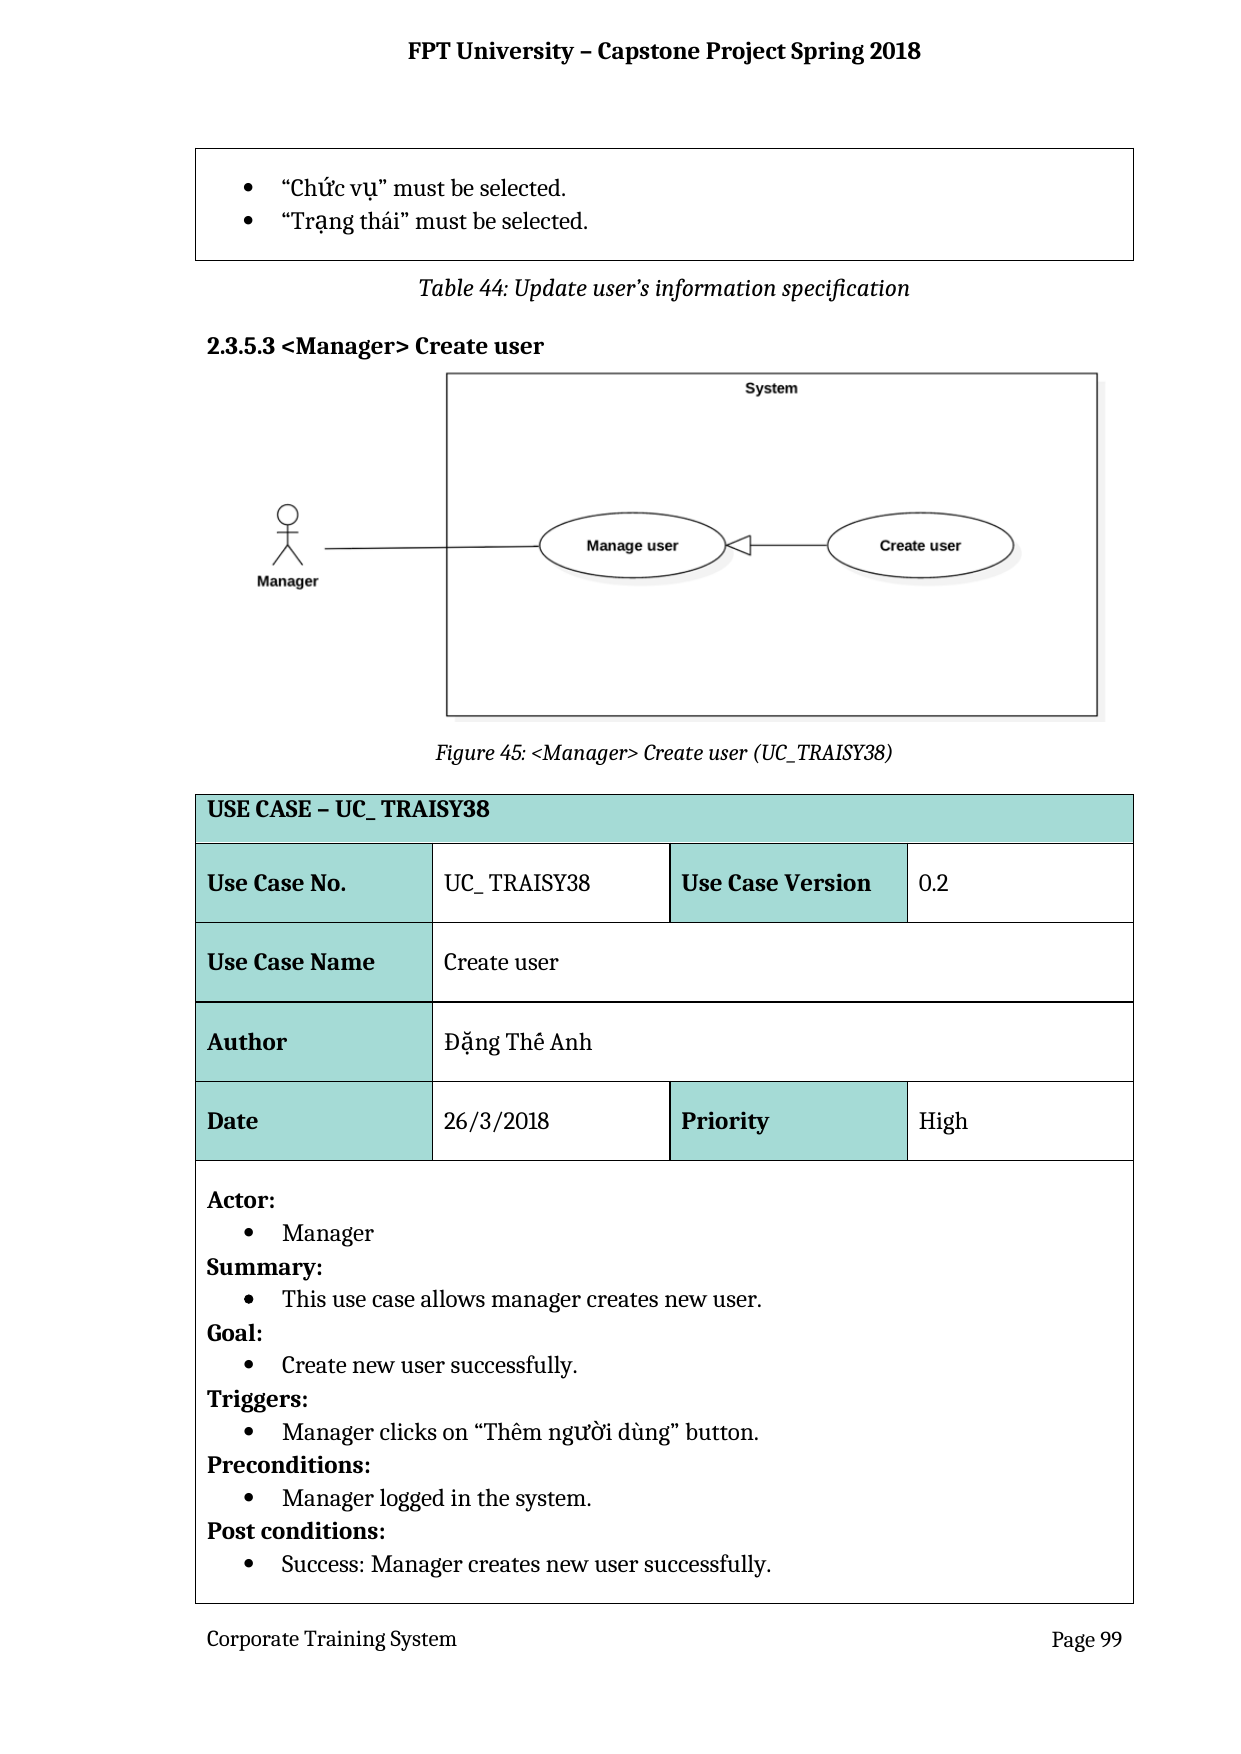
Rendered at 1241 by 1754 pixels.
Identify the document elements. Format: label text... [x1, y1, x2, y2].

table_cell Use Case No. [196, 844, 432, 922]
text 2.3.5.3 <Manager> Create user [207, 332, 1122, 361]
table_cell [196, 149, 1133, 260]
table_cell Đặng Thế Anh [433, 1003, 1133, 1081]
table_cell UC_ TRAISY38 [433, 844, 669, 922]
table_cell Priority [671, 1082, 907, 1160]
list Table 44: Update user’s information specification [207, 274, 1122, 302]
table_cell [196, 1161, 1133, 1603]
table_cell 26/3/2018 [433, 1082, 669, 1160]
text Figure 45: <Manager> Create user (UC_TRAISY38) [207, 740, 1122, 766]
table_header USE CASE – UC_ TRAISY38 [196, 795, 1133, 842]
table_cell Use Case Version [671, 844, 907, 922]
table_cell Create user [433, 923, 1133, 1001]
table_cell 0.2 [908, 844, 1133, 922]
table_cell Use Case Name [196, 923, 432, 1001]
table_cell Author [196, 1003, 432, 1081]
table_cell Date [196, 1082, 432, 1160]
table_cell High [908, 1082, 1133, 1160]
picture [206, 364, 1144, 722]
